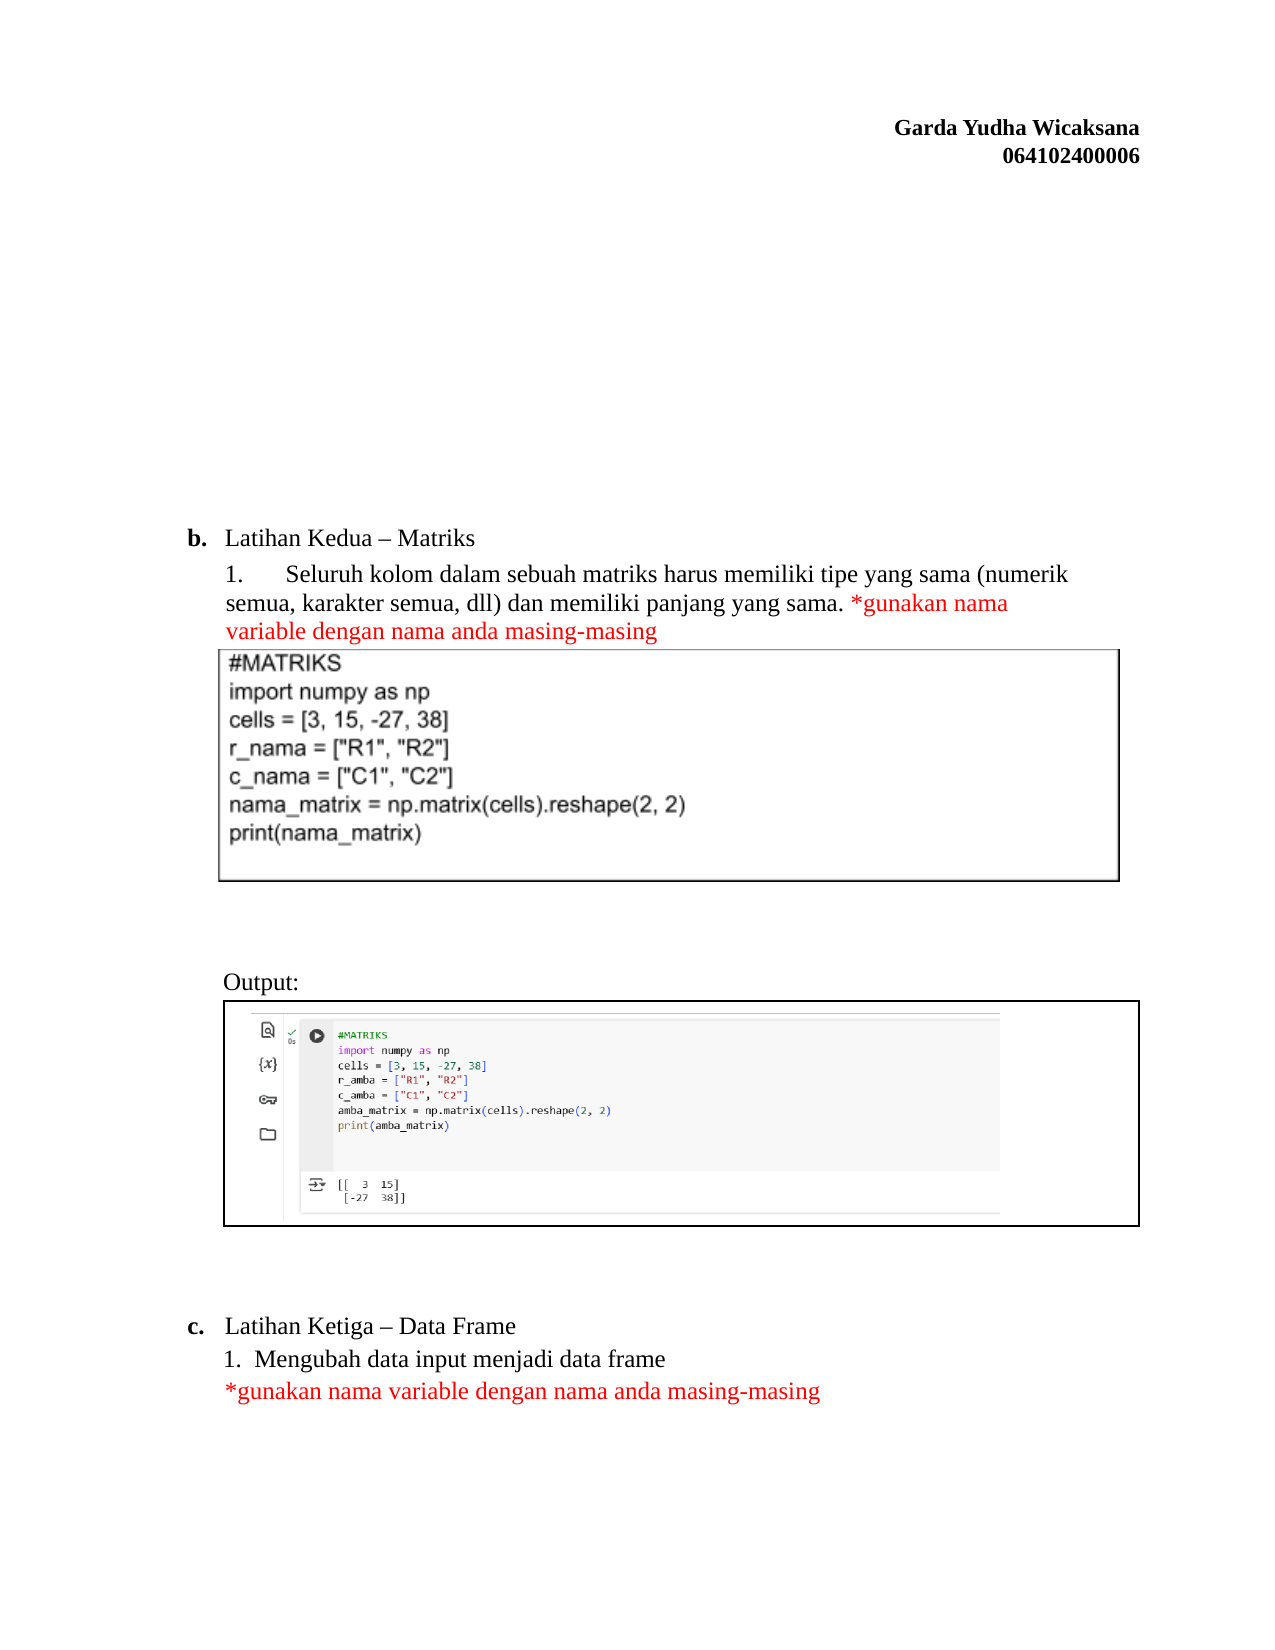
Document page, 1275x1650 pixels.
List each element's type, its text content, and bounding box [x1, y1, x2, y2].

picture [250, 1013, 1000, 1221]
list Mengubah data input menjadi data frame [223, 1344, 1124, 1372]
text *gunakan nama variable dengan nama anda masing-masing [135, 1376, 820, 1405]
list Latihan Ketiga – Data Frame [187, 1311, 1124, 1340]
picture [218, 649, 1120, 882]
text 1. Seluruh kolom dalam sebuah matriks harus memiliki tipe yang sama (numerik semua, karakter semua, dll) dan memiliki panjang yang sama. *gunakan nama variable dengan nama anda masing-masing [224, 559, 1083, 645]
text Output: [223, 967, 1124, 996]
list Latihan Kedua – Matriks [187, 523, 1124, 552]
